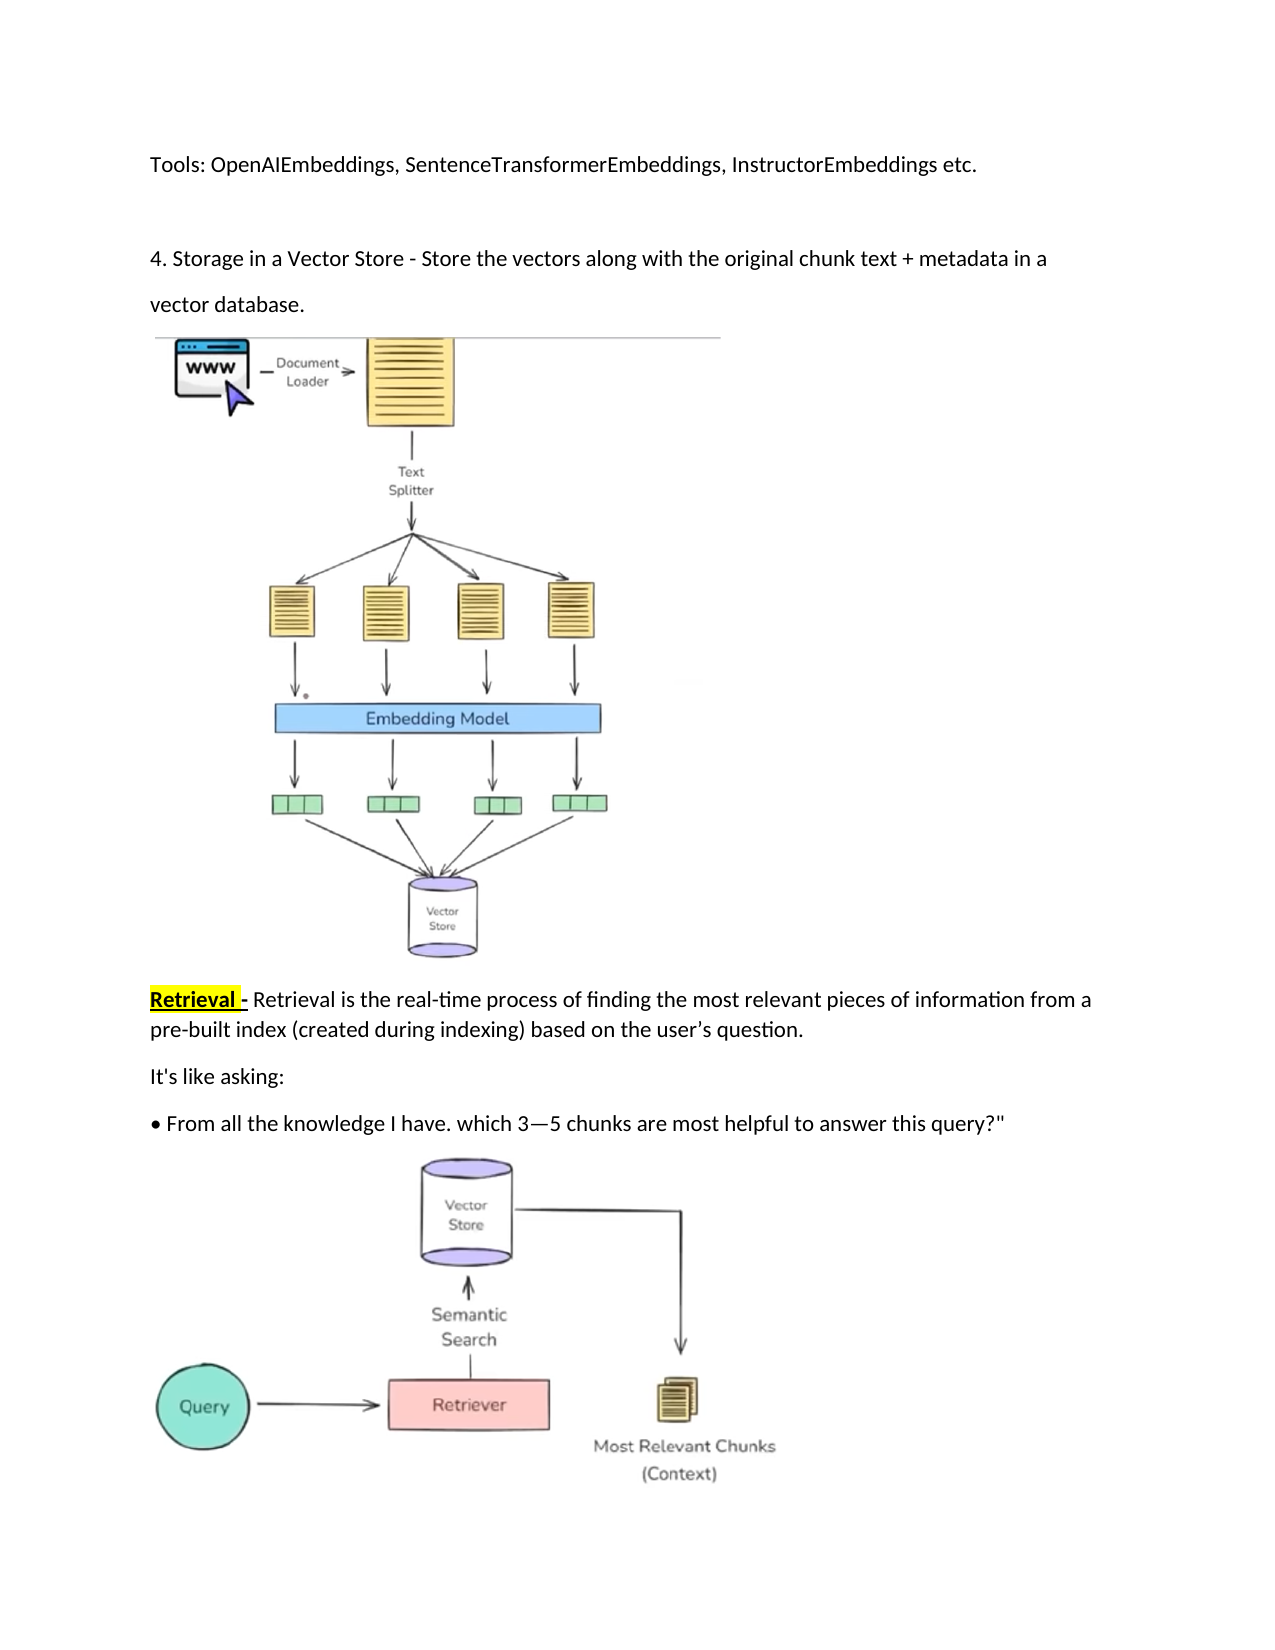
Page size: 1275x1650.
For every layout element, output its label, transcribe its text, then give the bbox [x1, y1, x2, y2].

text vector database. [150, 291, 1125, 319]
text It's like asking: [150, 1062, 1125, 1090]
text 4. Storage in a Vector Store - Store the vectors along with the original chunk text + metadata in a [150, 244, 1125, 272]
text Tools: OpenAIEmbeddings, SentenceTransformerEmbeddings, InstructorEmbeddings etc. [150, 150, 1125, 178]
picture [150, 1156, 791, 1498]
picture [155, 337, 721, 967]
text • From all the knowledge I have. which 3—5 chunks are most helpful to answer this query?" [150, 1109, 1125, 1137]
text Retrieval - Retrieval is the real-time process of finding the most relevant pieces of information from a pre-built index (created during indexing) based on the user’s question. [150, 985, 1125, 1043]
